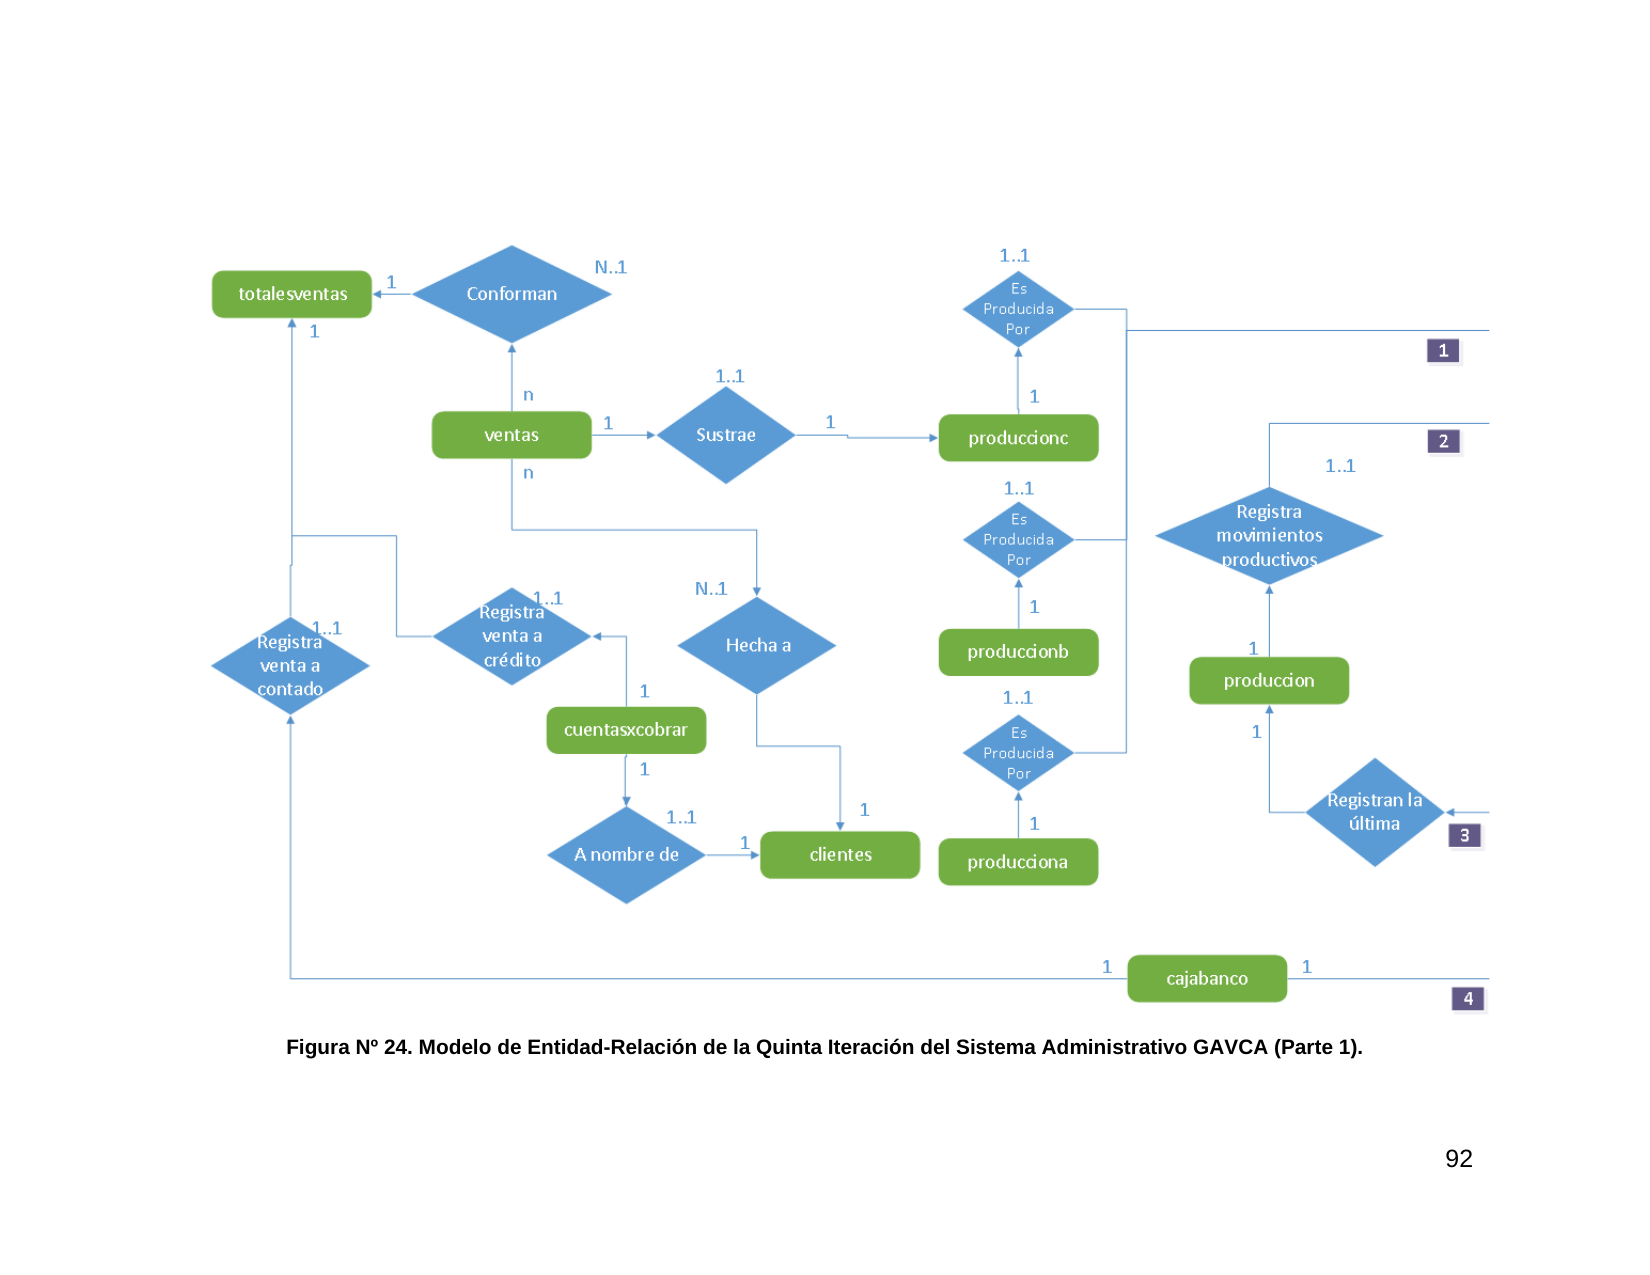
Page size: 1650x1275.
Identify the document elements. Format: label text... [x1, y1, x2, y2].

picture [206, 236, 1490, 1021]
text Figura Nº 24. Modelo de Entidad-Relación de la Quinta Iteración del Sistema Administrativo GAVCA (Parte 1). [177, 1035, 1473, 1059]
